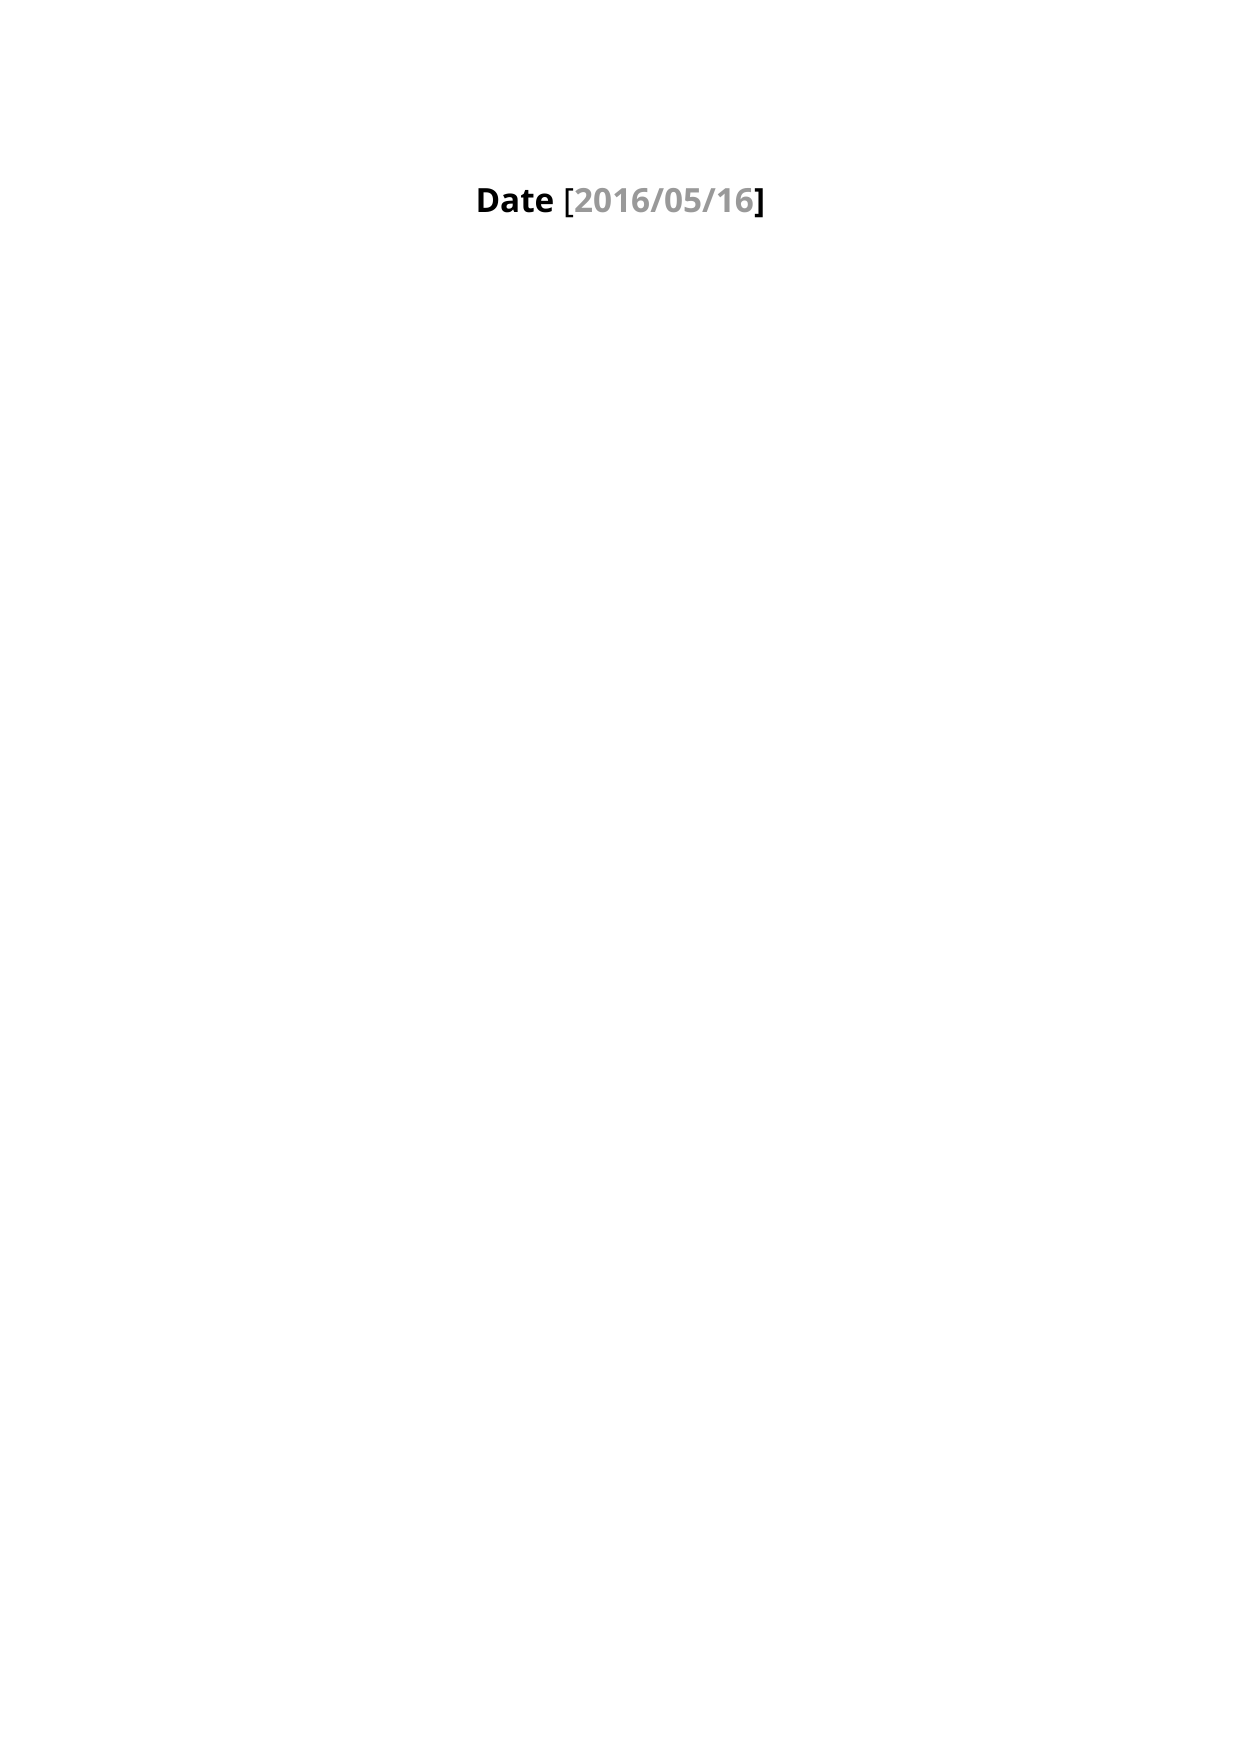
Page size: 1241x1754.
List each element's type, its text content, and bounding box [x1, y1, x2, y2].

text Date [2016/05/16] [118, 177, 1122, 222]
